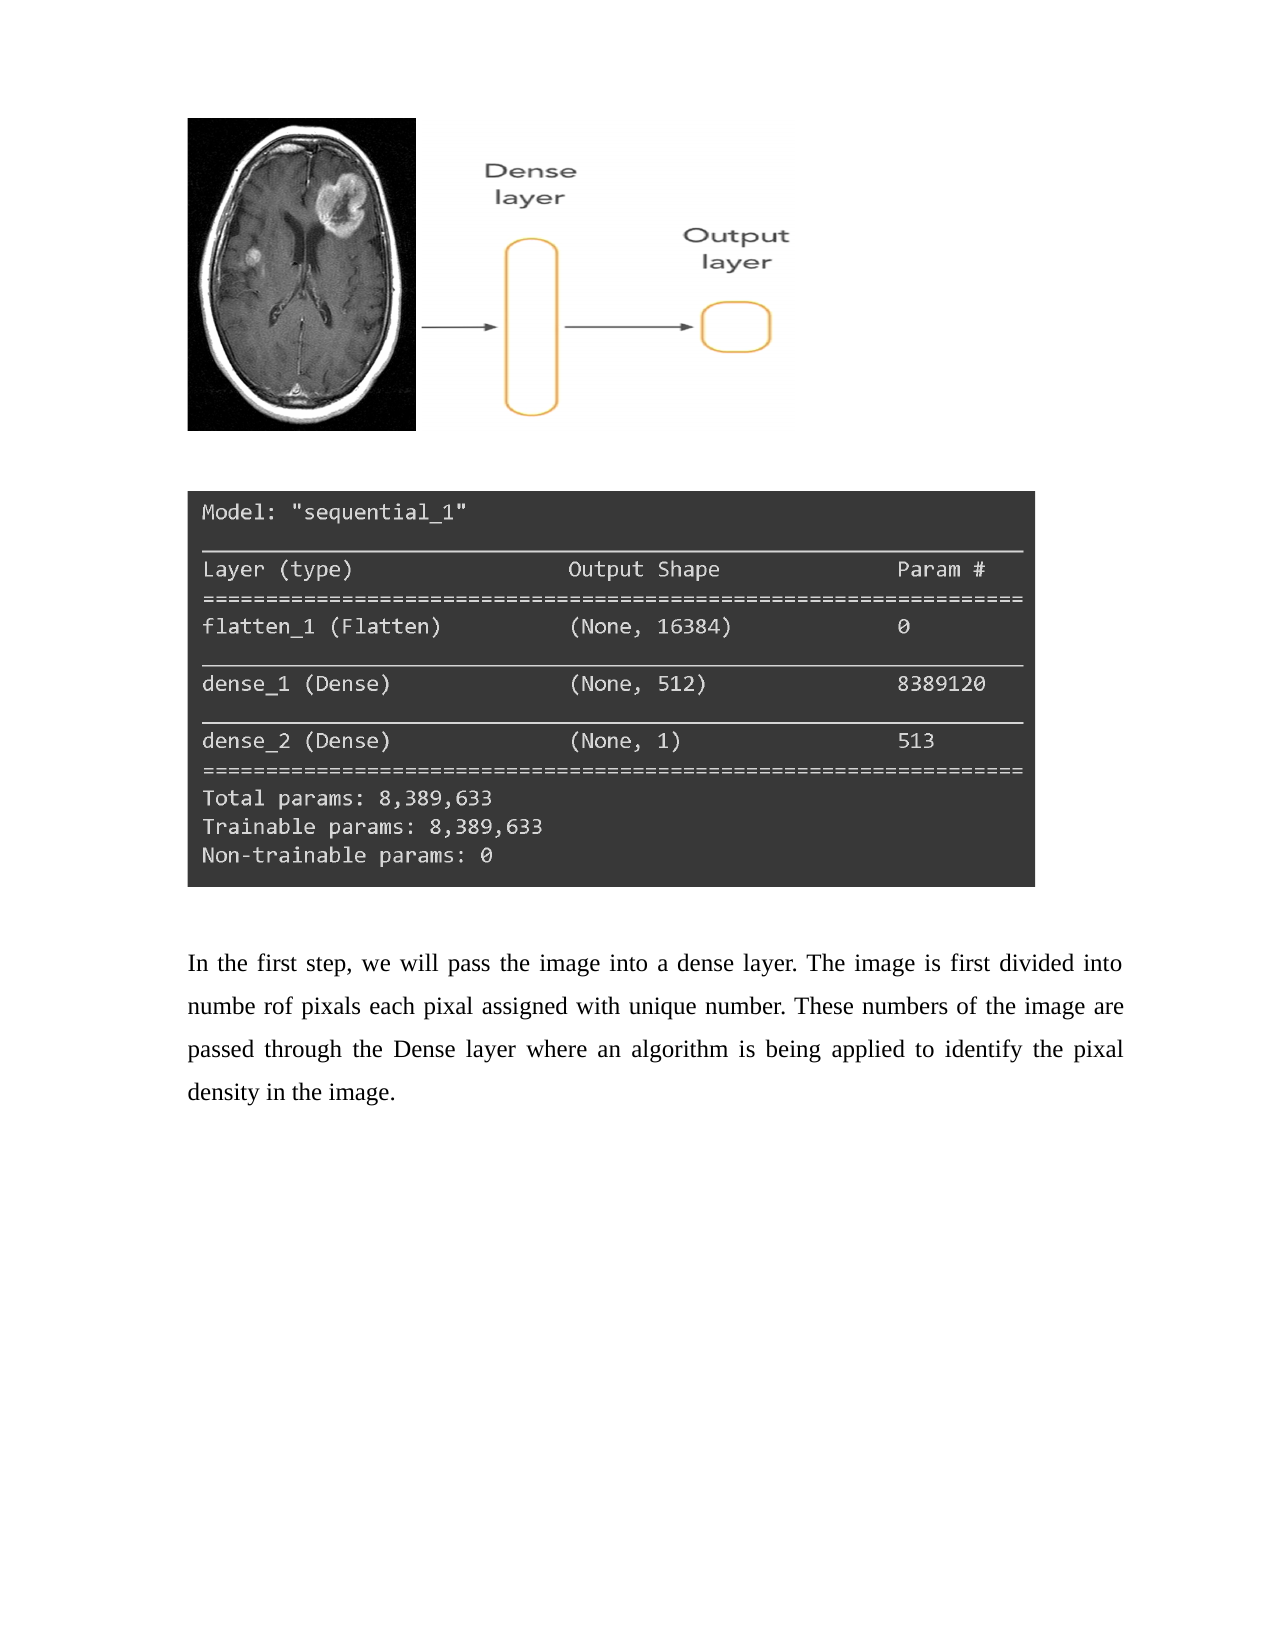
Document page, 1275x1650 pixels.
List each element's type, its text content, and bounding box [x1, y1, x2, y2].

picture [187, 118, 416, 431]
text In the first step, we will pass the image into a dense layer. The image is first divided into numbe rof pixals each pixal assigned with unique number. These numbers of the image are passed through the Dense layer where an algorithm is being applied to identify the pixal density in the image. [187, 948, 1125, 1106]
picture [421, 120, 796, 431]
picture [187, 491, 1036, 887]
